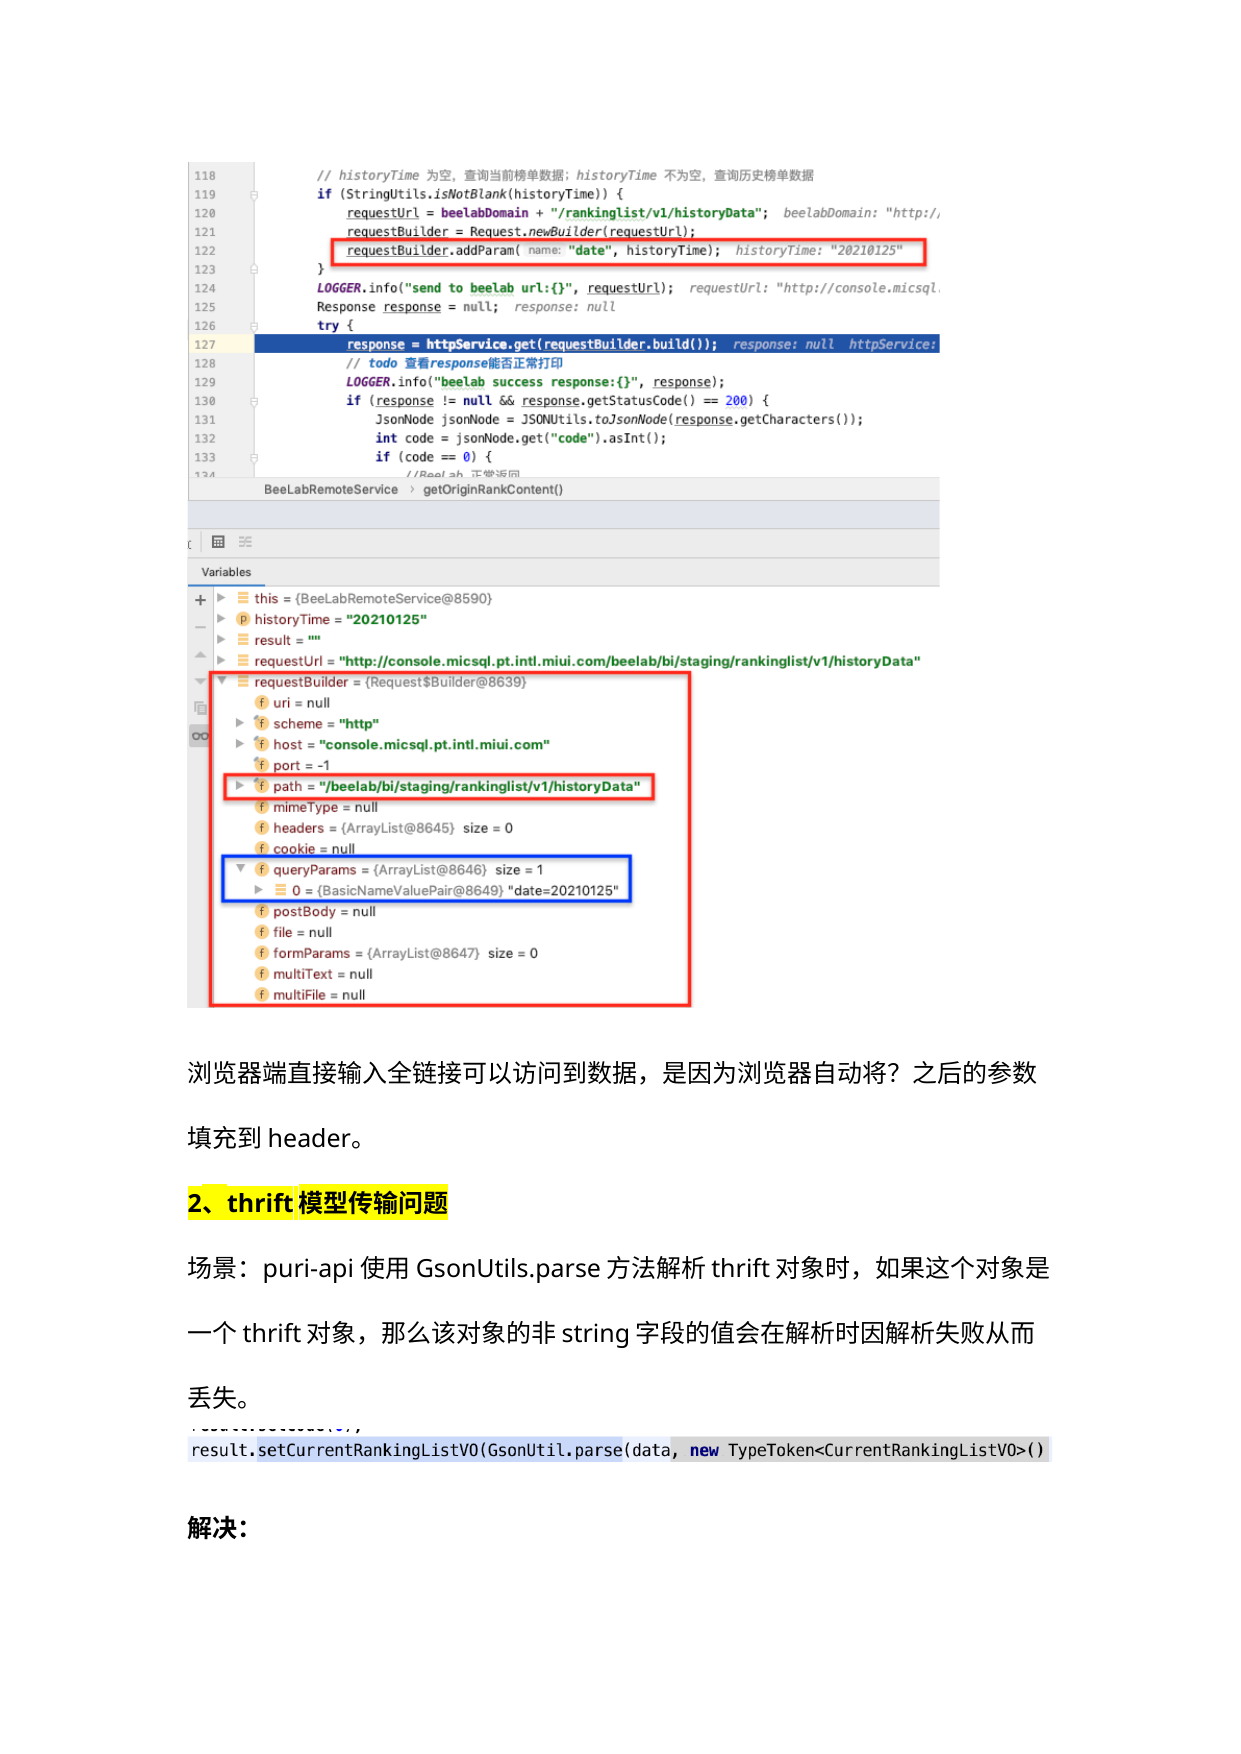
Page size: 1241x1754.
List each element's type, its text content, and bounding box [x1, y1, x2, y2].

subtitle 2、thrift模型传输问题 [187, 1169, 1053, 1234]
picture [187, 1429, 1053, 1467]
text 浏览器端直接输入全链接可以访问到数据，是因为浏览器自动将？之后的参数填充到header。 [187, 1039, 1053, 1169]
text 场景：puri-api 使用GsonUtils.parse方法解析thrift对象时，如果这个对象是一个thrift对象，那么该对象的非string字段的值会在解析时因解析失败从而丢失。 [187, 1234, 1053, 1429]
text 解决： [187, 1494, 1053, 1559]
picture [187, 162, 940, 1008]
